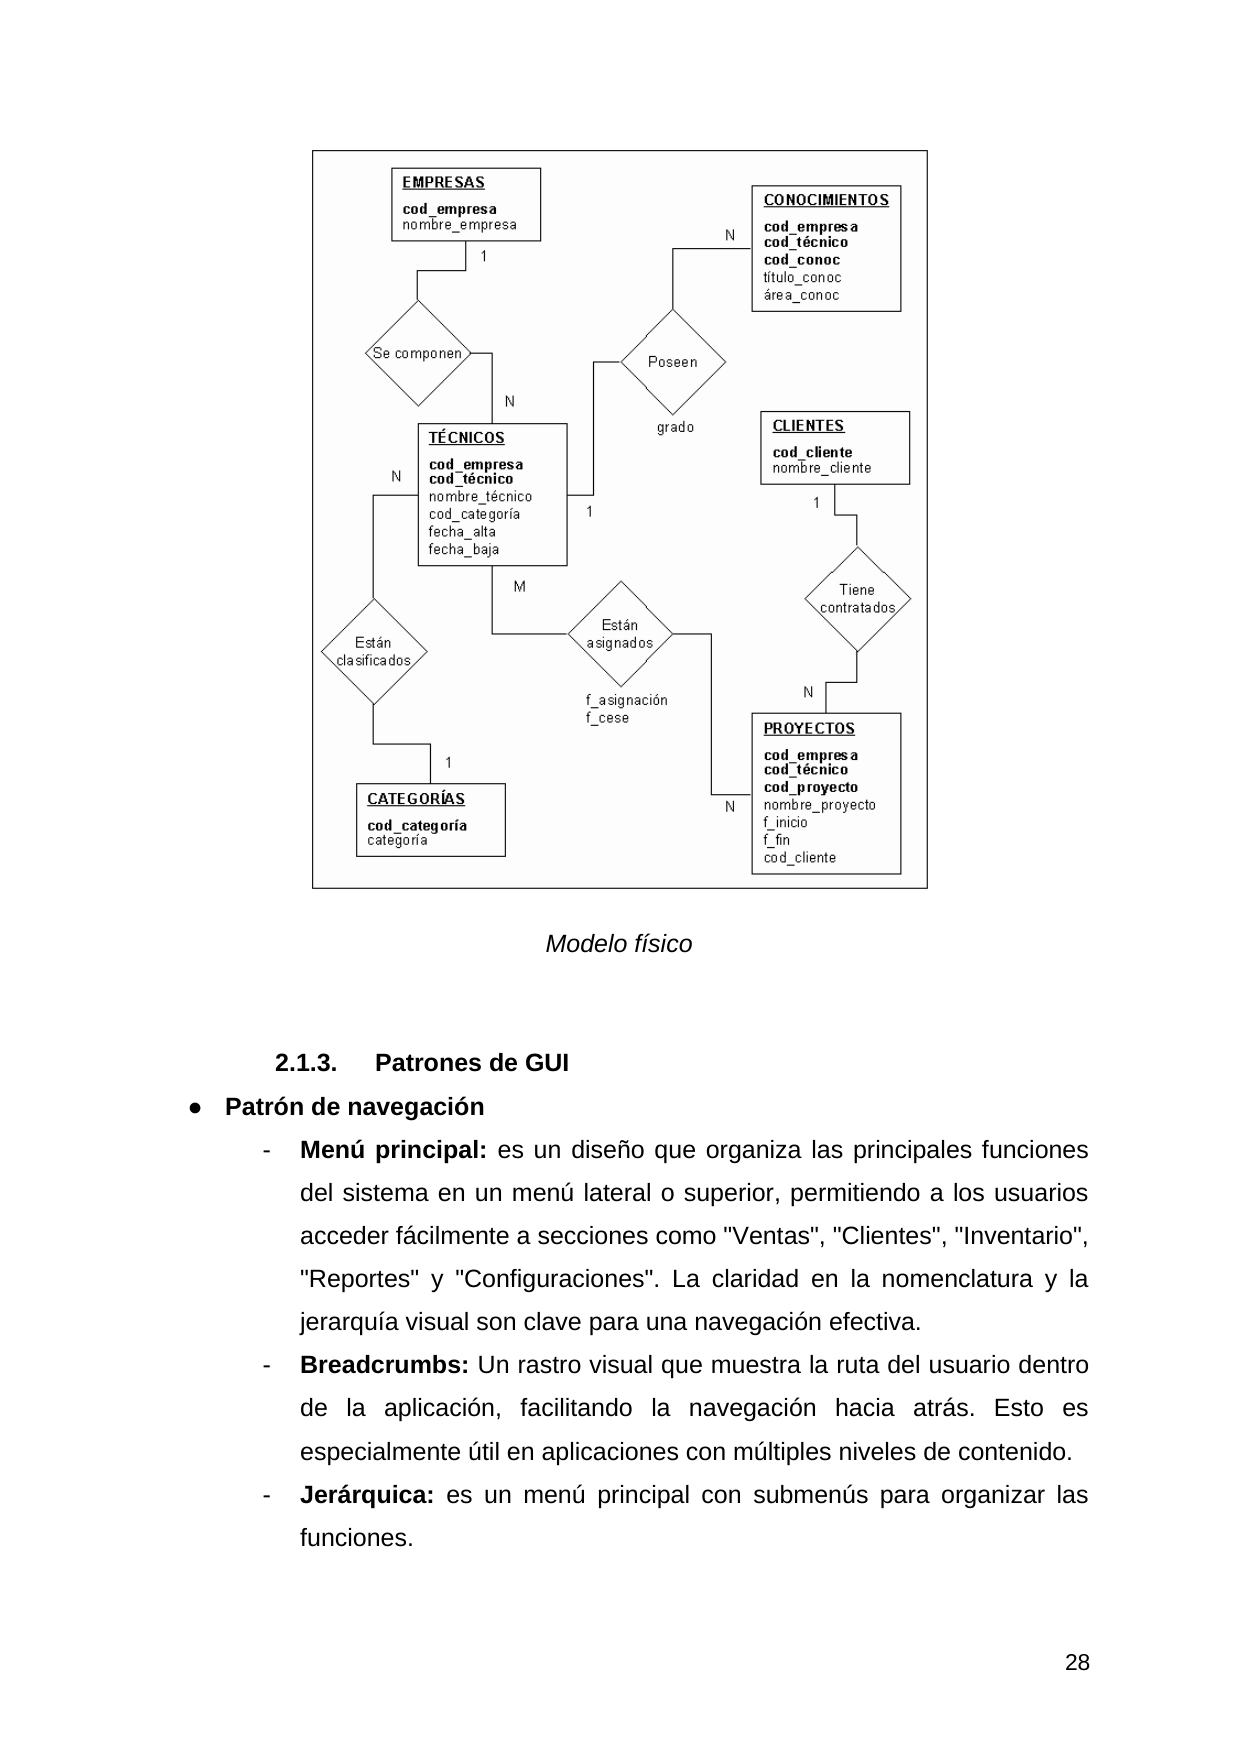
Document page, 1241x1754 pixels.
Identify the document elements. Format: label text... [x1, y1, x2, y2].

picture [311, 150, 929, 890]
list Jerárquica: es un menú principal con submenús para organizar las funciones. [262, 1480, 1090, 1552]
list Patrón de navegación [187, 1092, 1090, 1120]
list Menú principal: es un diseño que organiza las principales funciones del sistema en un menú lateral o superior, permitiendo a los usuarios acceder fácilmente a secciones como "Ventas", "Clientes", "Inventario", "Reportes" y "Configuraciones". La claridad en la nomenclatura y la jerarquía visual son clave para una navegación efectiva. [262, 1135, 1090, 1336]
subtitle Patrones de GUI [337, 1048, 1090, 1077]
list Breadcrumbs: Un rastro visual que muestra la ruta del usuario dentro de la aplicación, facilitando la navegación hacia atrás. Esto es especialmente útil en aplicaciones con múltiples niveles de contenido. [262, 1350, 1090, 1465]
text Modelo físico [150, 929, 1090, 958]
